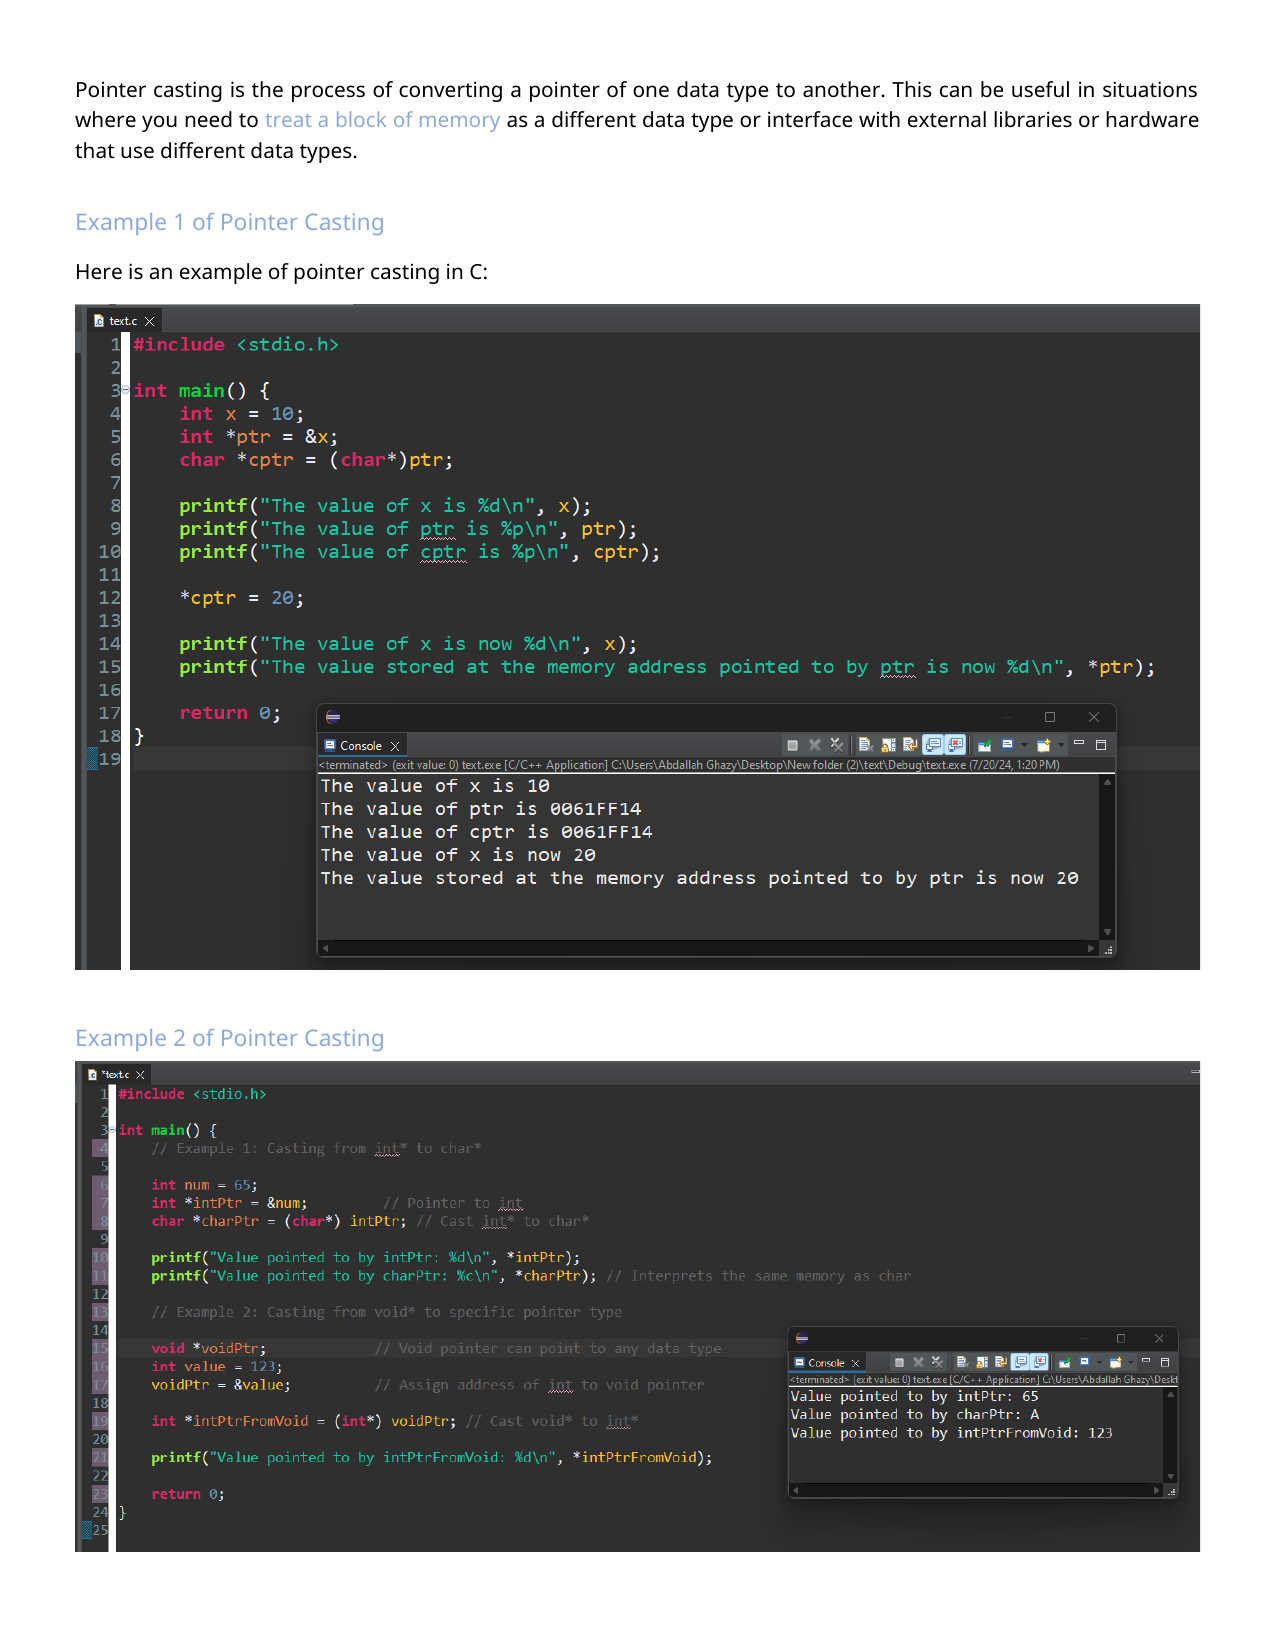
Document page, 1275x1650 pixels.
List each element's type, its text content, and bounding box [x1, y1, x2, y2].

subtitle Example 2 of Pointer Casting [75, 1022, 1200, 1053]
picture [75, 1061, 1200, 1552]
subtitle Example 1 of Pointer Casting [75, 206, 1200, 238]
picture [75, 304, 1200, 970]
text Pointer casting is the process of converting a pointer of one data type to another. This can be useful in situations where you need to treat a block of memory as a different data type or interface with external libraries or hardware that use different data types. [75, 75, 1200, 165]
text Here is an example of pointer casting in C: [75, 257, 1200, 285]
